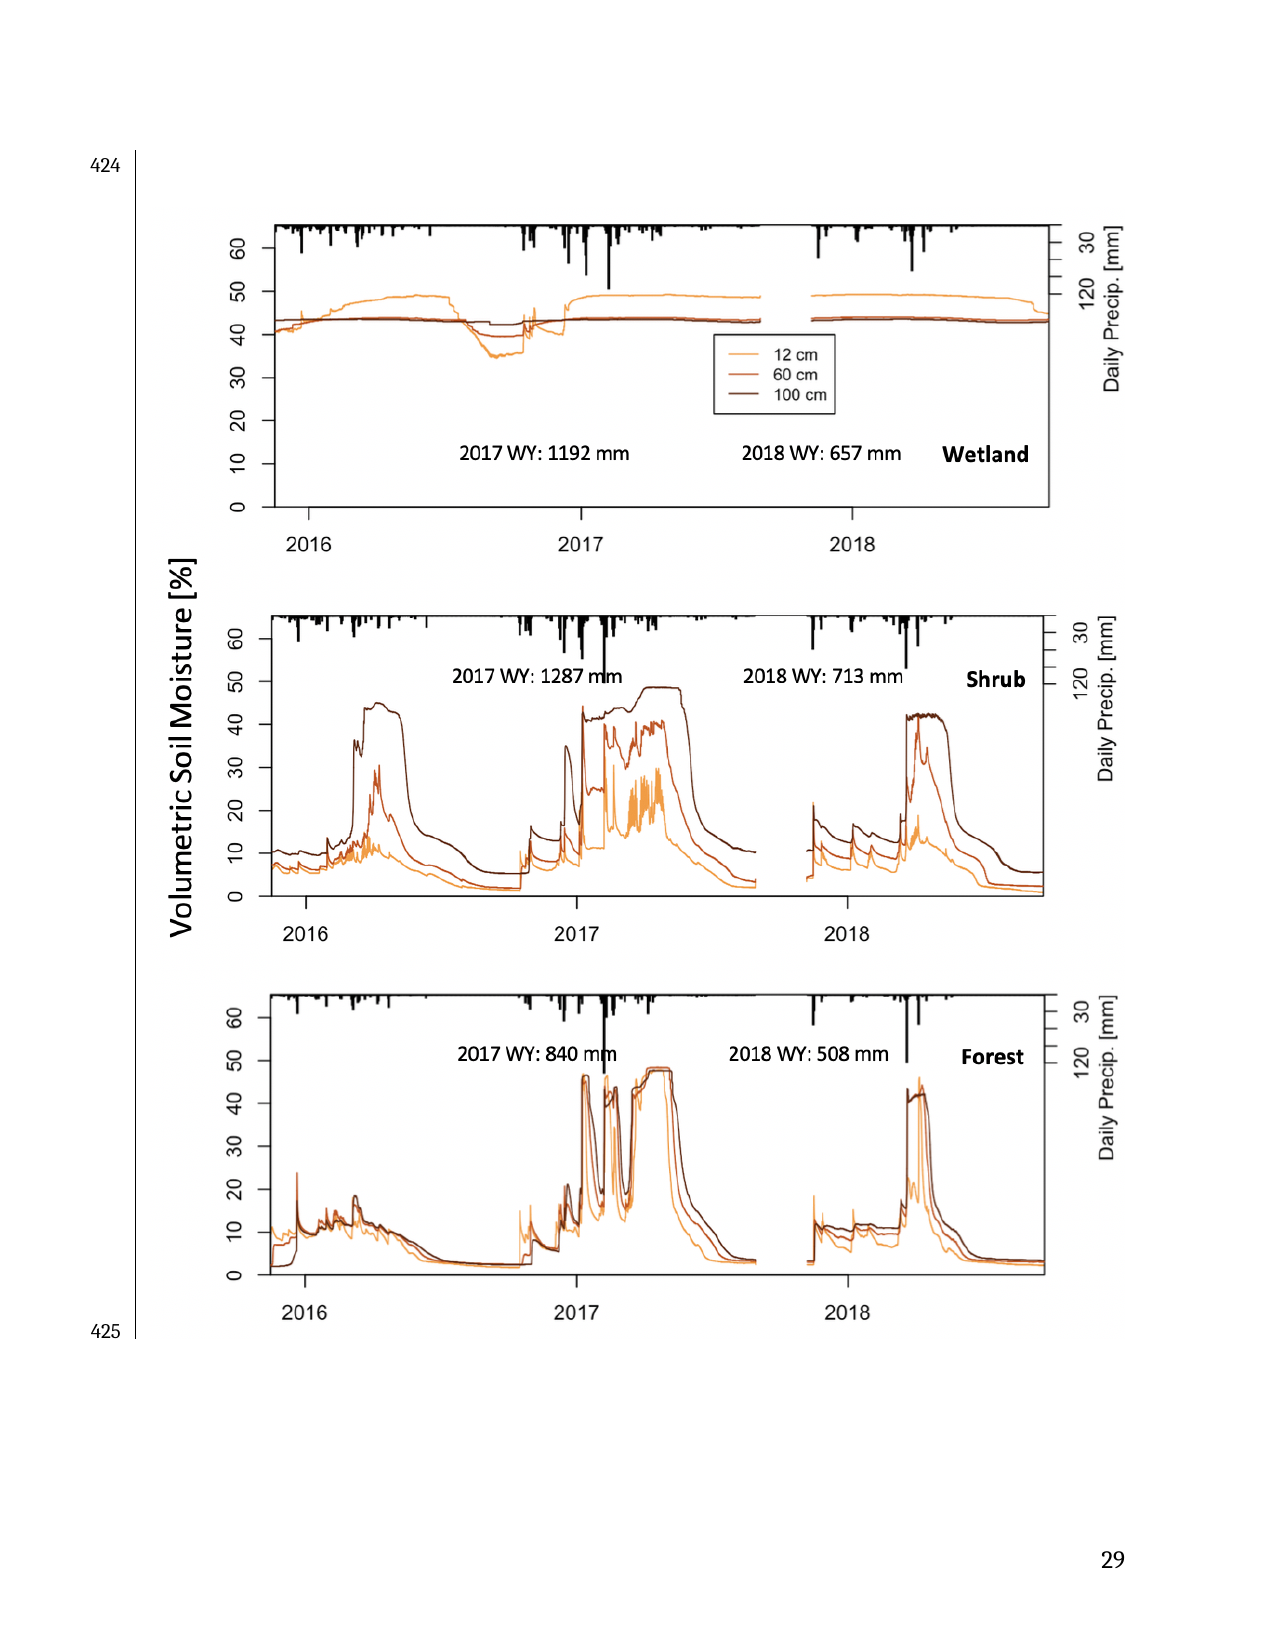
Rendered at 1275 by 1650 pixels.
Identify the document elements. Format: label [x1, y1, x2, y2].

picture [150, 207, 1125, 1339]
